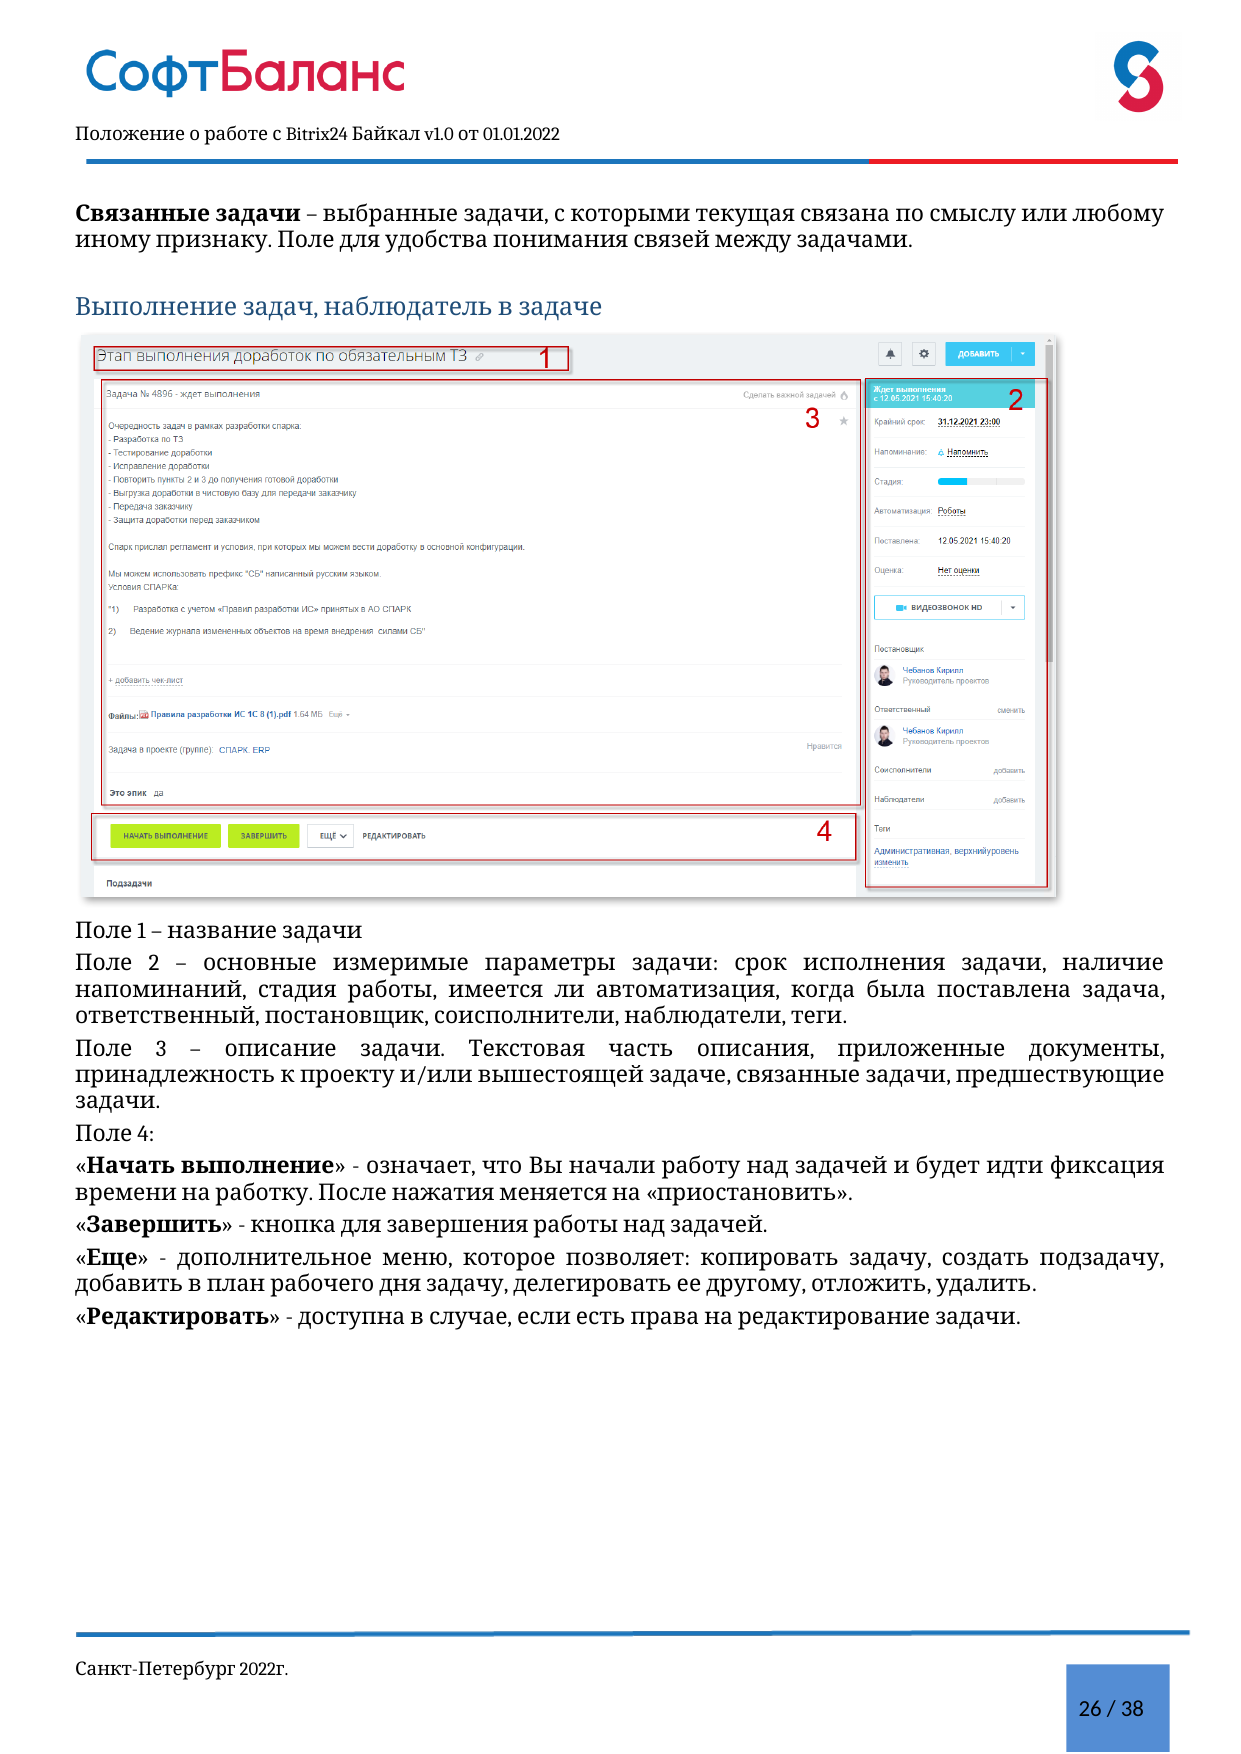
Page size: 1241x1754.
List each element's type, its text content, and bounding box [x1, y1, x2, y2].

text Поле 4: [75, 1121, 1165, 1147]
text «Еще» - дополнительное меню, которое позволяет: копировать задачу, создать подзадачу, добавить в план рабочего дня задачу, делегировать ее другому, отложить, удалить. [75, 1245, 1165, 1297]
text Связанные задачи – выбранные задачи, с которыми текущая связана по смыслу или любому иному признаку. Поле для удобства понимания связей между задачами. [75, 201, 1165, 254]
text «Редактировать» - доступна в случае, если есть права на редактирование задачи. [75, 1304, 1165, 1330]
text «Начать выполнение» - означает, что Вы начали работу над задачей и будет идти фиксация времени на работку. После нажатия меняется на «приостановить». [75, 1153, 1165, 1206]
text «Завершить» - кнопка для завершения работы над задачей. [75, 1212, 1165, 1238]
text Выполнение задач, наблюдатель в задаче [75, 292, 1165, 321]
picture [75, 1630, 1192, 1637]
text Поле 1 – название задачи [75, 917, 1165, 944]
picture [1095, 32, 1183, 121]
text Поле 2 – основные измеримые параметры задачи: срок исполнения задачи, наличие напоминаний, стадия работы, имеется ли автоматизация, когда была поставлена задача, ответственный, постановщик, соисполнители, наблюдатели, теги. [75, 950, 1165, 1029]
text Поле 3 – описание задачи. Текстовая часть описания, приложенные документы, принадлежность к проекту и/или вышестоящей задаче, связанные задачи, предшествующие задачи. [75, 1035, 1165, 1114]
picture [75, 39, 414, 108]
picture [81, 335, 1056, 897]
